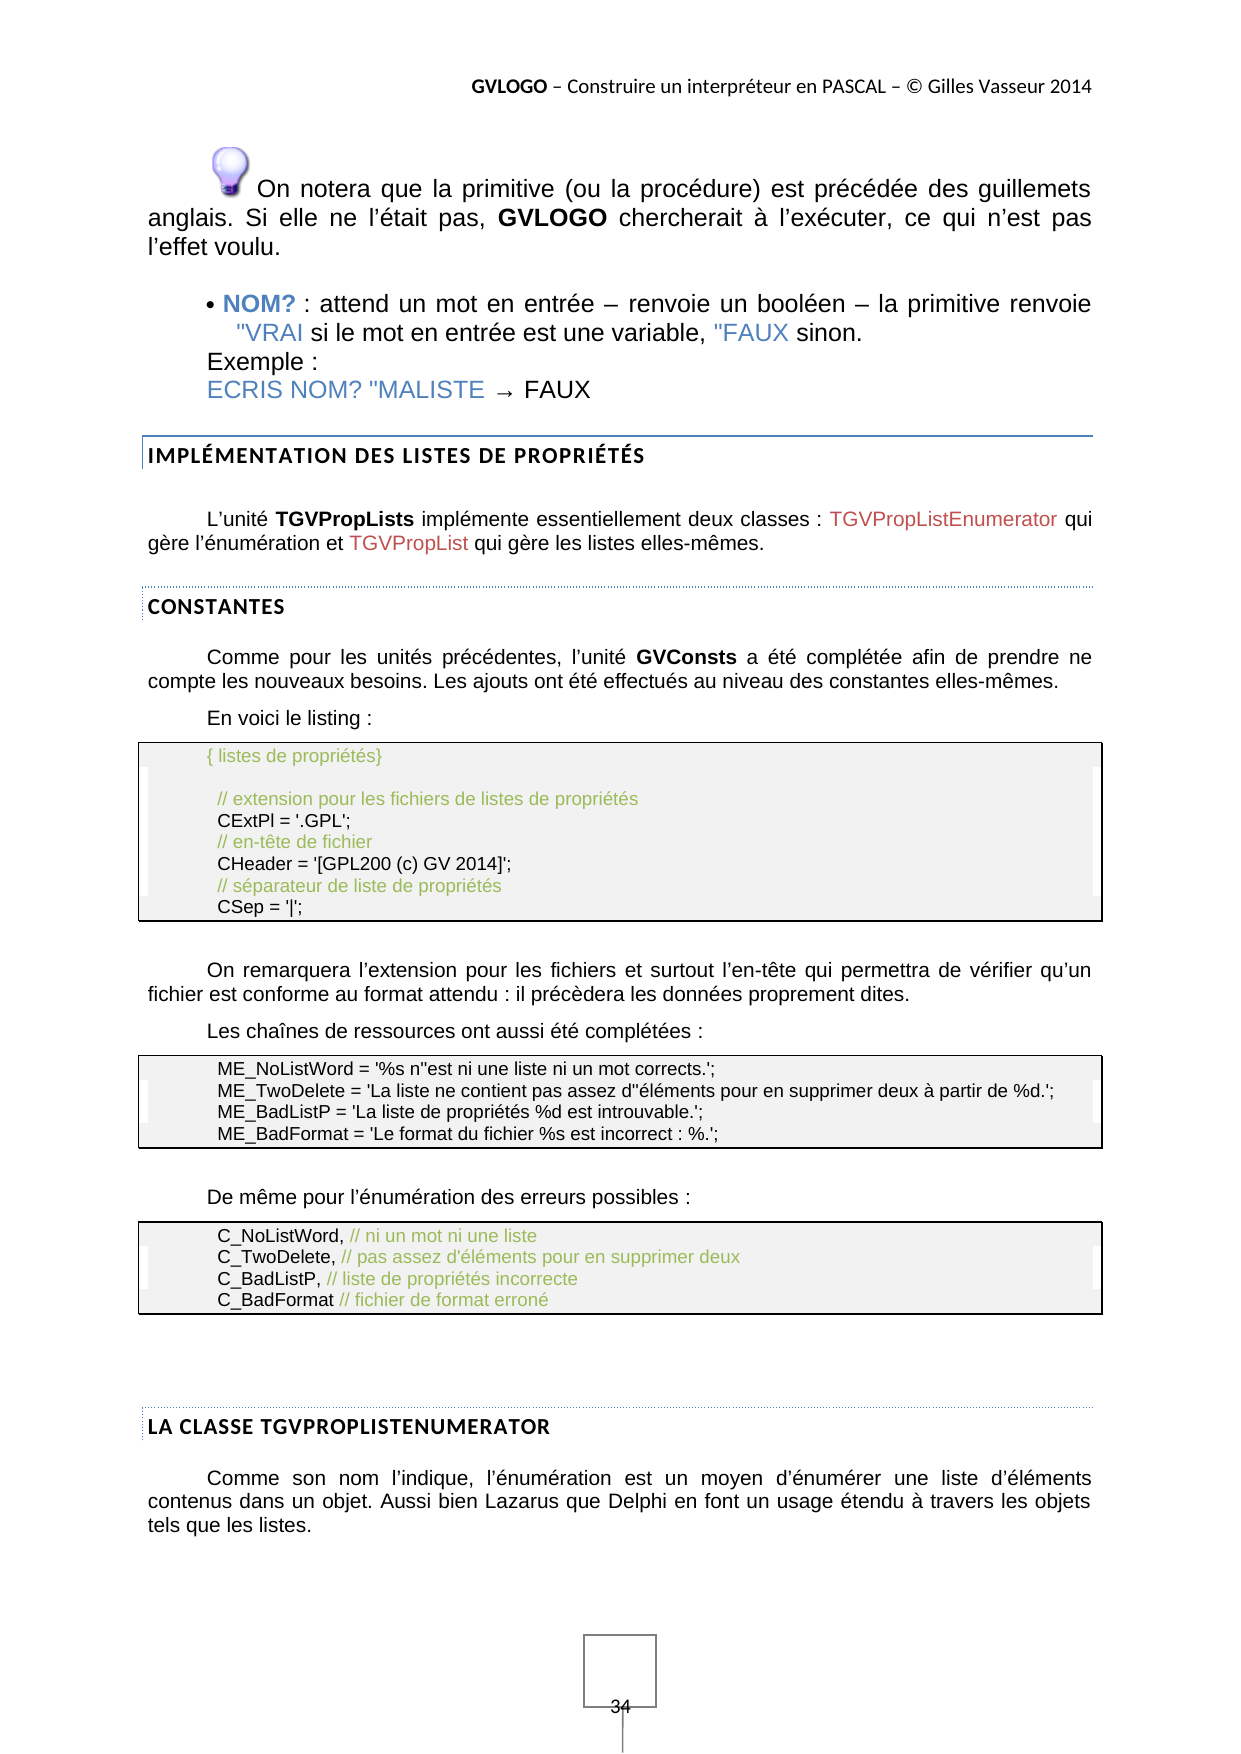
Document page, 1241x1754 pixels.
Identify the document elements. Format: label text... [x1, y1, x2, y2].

text Exemple : [148, 347, 1093, 375]
subtitle La classe TGVPROPLISTENUMERATOR [142, 1407, 1093, 1440]
text En voici le listing : [148, 705, 1093, 729]
text Comme pour les unités précédentes, l’unité GVConsts a été complétée afin de prendre ne compte les nouveaux besoins. Les ajouts ont été effectués au niveau des constantes elles-mêmes. [148, 645, 1093, 693]
subtitle Implémentation des listes de propriétés [143, 437, 1093, 469]
text C_BadFormat // fichier de format erroné [139, 1286, 1101, 1313]
text C_TwoDelete, // pas assez d'éléments pour en supprimer deux [148, 1246, 1093, 1268]
text { listes de propriétés} [139, 743, 1101, 767]
text C_NoListWord, // ni un mot ni une liste [139, 1223, 1101, 1246]
subtitle Constantes [142, 586, 1093, 620]
text // séparateur de liste de propriétés [148, 874, 1093, 893]
text C_BadListP, // liste de propriétés incorrecte [148, 1268, 1093, 1286]
text On notera que la primitive (ou la procédure) est précédée des guillemets anglais. Si elle ne l’était pas, GVLOGO chercherait à l’exécuter, ce qui n’est pas l’effet voulu. [148, 148, 1093, 260]
text De même pour l’énumération des erreurs possibles : [148, 1185, 1093, 1209]
text ECRIS NOM? "MALISTE → FAUX [148, 375, 1093, 404]
text // extension pour les fichiers de listes de propriétés [148, 788, 1093, 810]
text Comme son nom l’indique, l’énumération est un moyen d’énumérer une liste d’éléments contenus dans un objet. Aussi bien Lazarus que Delphi en font un usage étendu à travers les objets tels que les listes. [148, 1465, 1093, 1537]
text On remarquera l’extension pour les fichiers et surtout l’en-tête qui permettra de vérifier qu’un fichier est conforme au format attendu : il précèdera les données proprement dites. [148, 958, 1093, 1006]
text ME_BadFormat = 'Le format du fichier %s est incorrect : %.'; [139, 1120, 1101, 1147]
text CSep = '|'; [139, 893, 1101, 920]
text Les chaînes de ressources ont aussi été complétées : [148, 1018, 1093, 1042]
list NOM? : attend un mot en entrée – renvoie un booléen – la primitive renvoie "VRAI si le mot en entrée est une variable, "FAUX sinon. [207, 289, 1093, 347]
text ME_TwoDelete = 'La liste ne contient pas assez d''éléments pour en supprimer deux à partir de %d.'; [148, 1080, 1093, 1101]
text // en-tête de fichier [148, 831, 1093, 853]
text CHeader = '[GPL200 (c) GV 2014]'; [148, 853, 1093, 874]
text L’unité TGVPropLists implémente essentiellement deux classes : TGVPropListEnumerator qui gère l’énumération et TGVPropList qui gère les listes elles-mêmes. [148, 507, 1093, 555]
text ME_BadListP = 'La liste de propriétés %d est introuvable.'; [148, 1101, 1093, 1120]
picture [206, 147, 257, 198]
text ME_NoListWord = '%s n''est ni une liste ni un mot corrects.'; [139, 1056, 1101, 1080]
text CExtPl = '.GPL'; [148, 810, 1093, 831]
